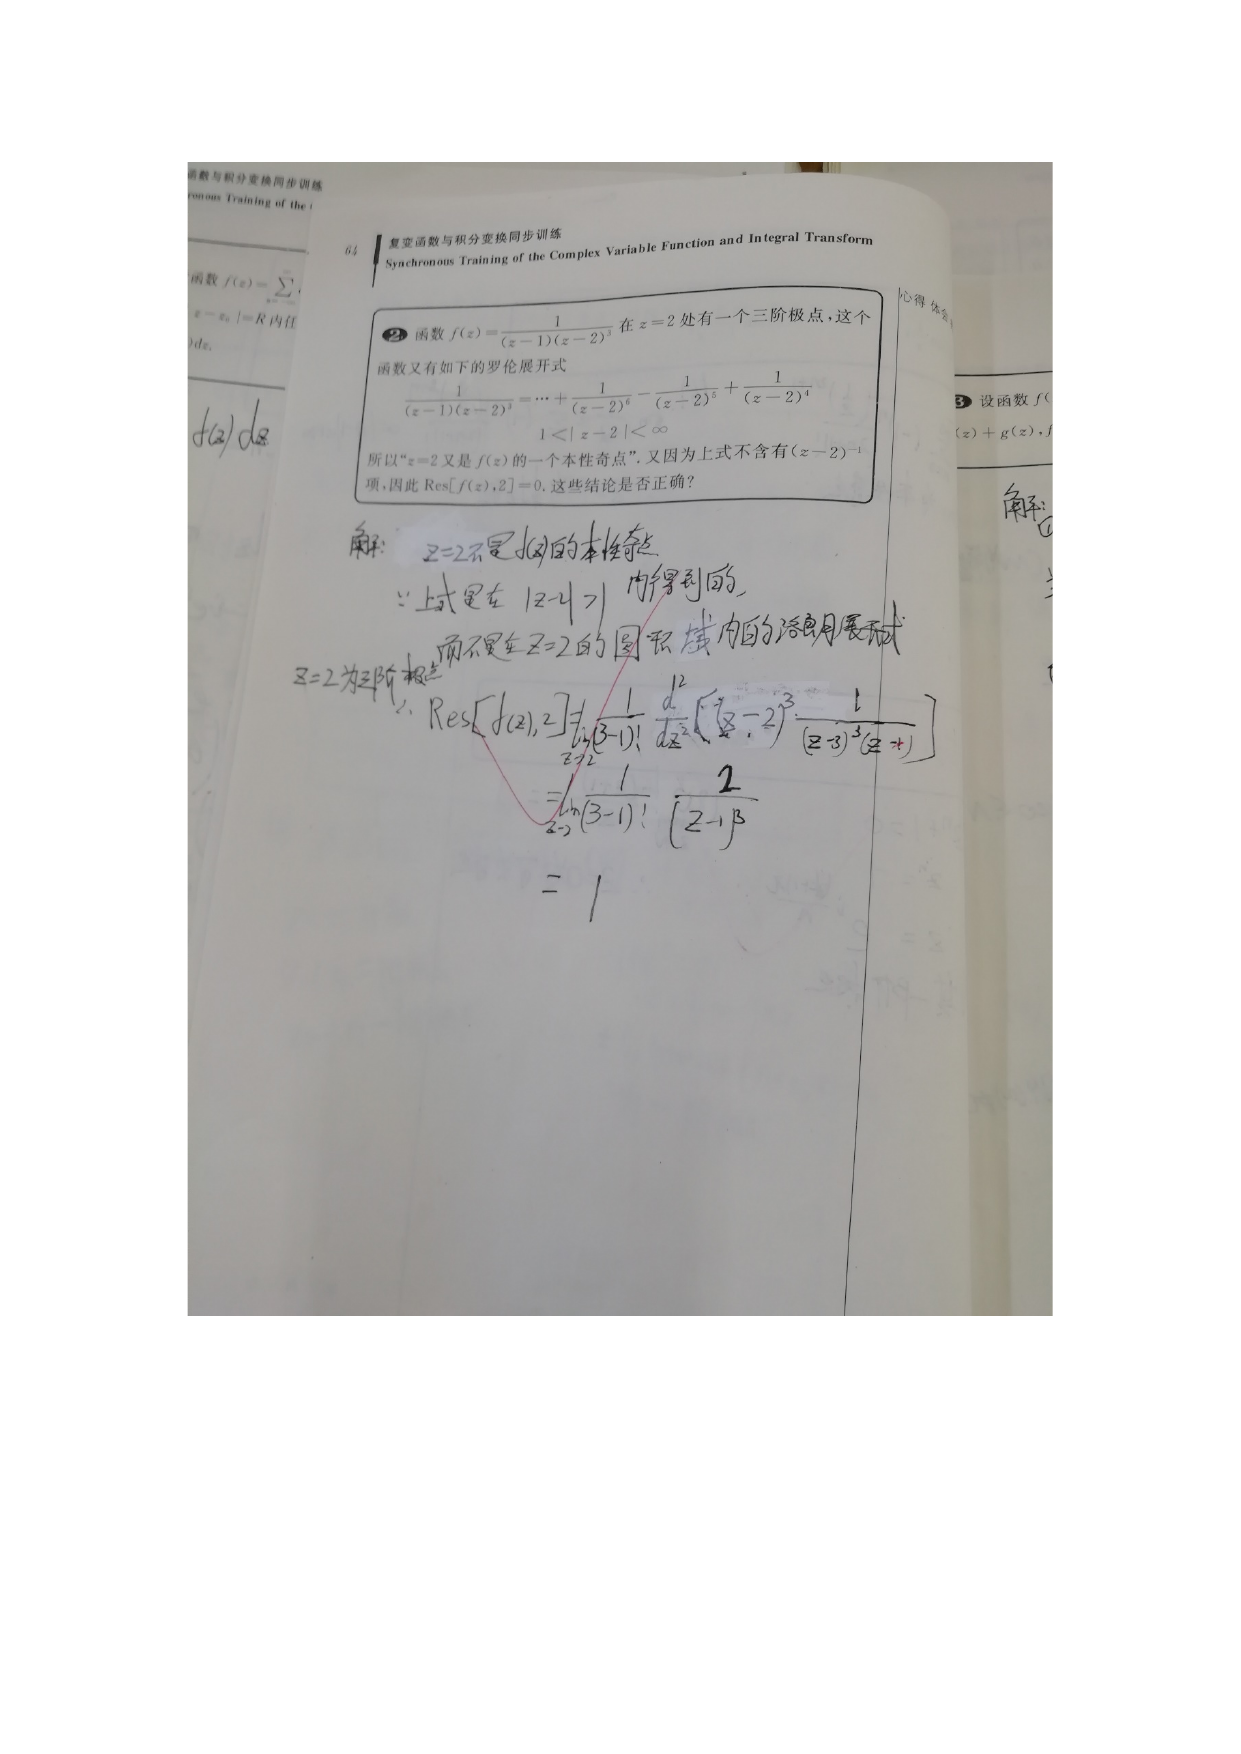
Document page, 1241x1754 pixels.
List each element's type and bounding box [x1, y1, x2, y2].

picture [187, 162, 1053, 1316]
